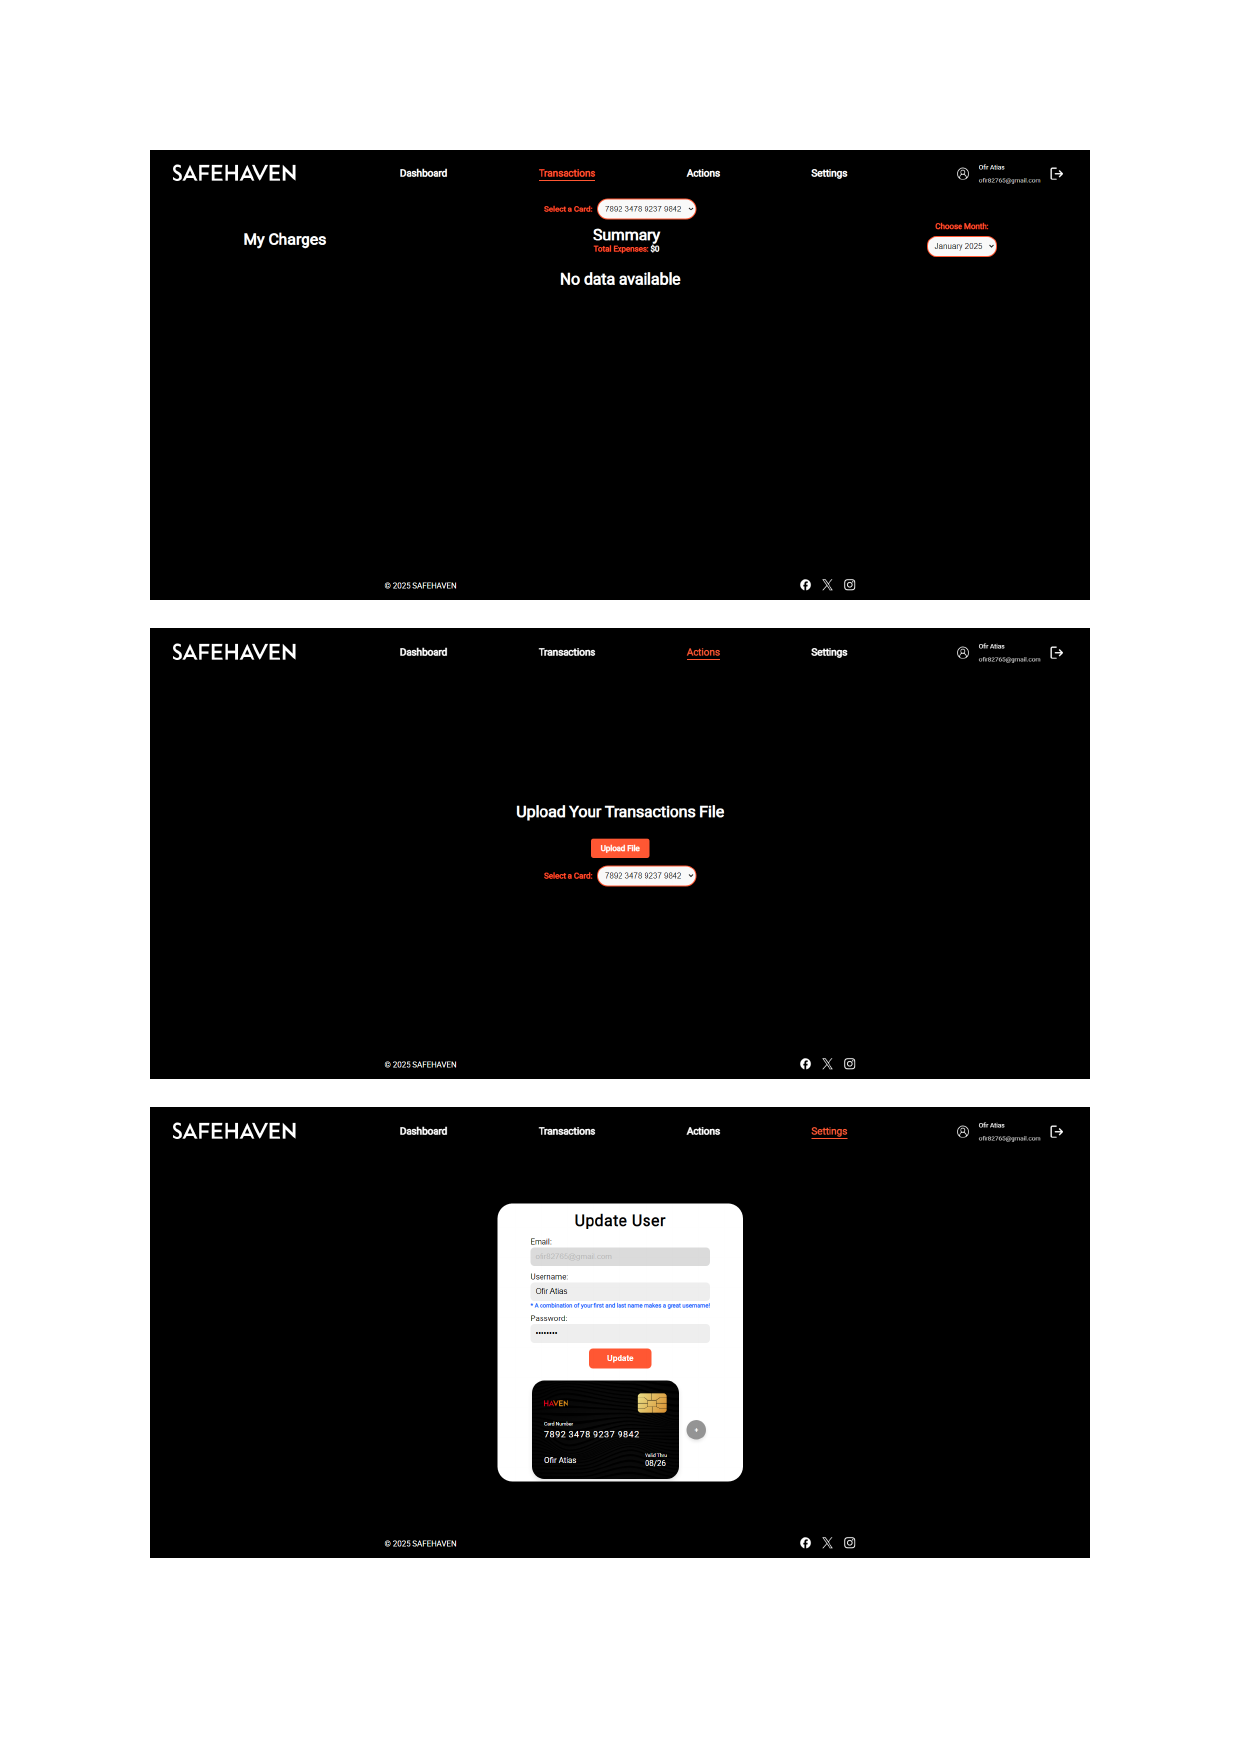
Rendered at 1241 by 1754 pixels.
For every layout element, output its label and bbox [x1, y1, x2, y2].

picture [150, 150, 1090, 600]
picture [150, 1107, 1090, 1558]
picture [150, 628, 1090, 1079]
